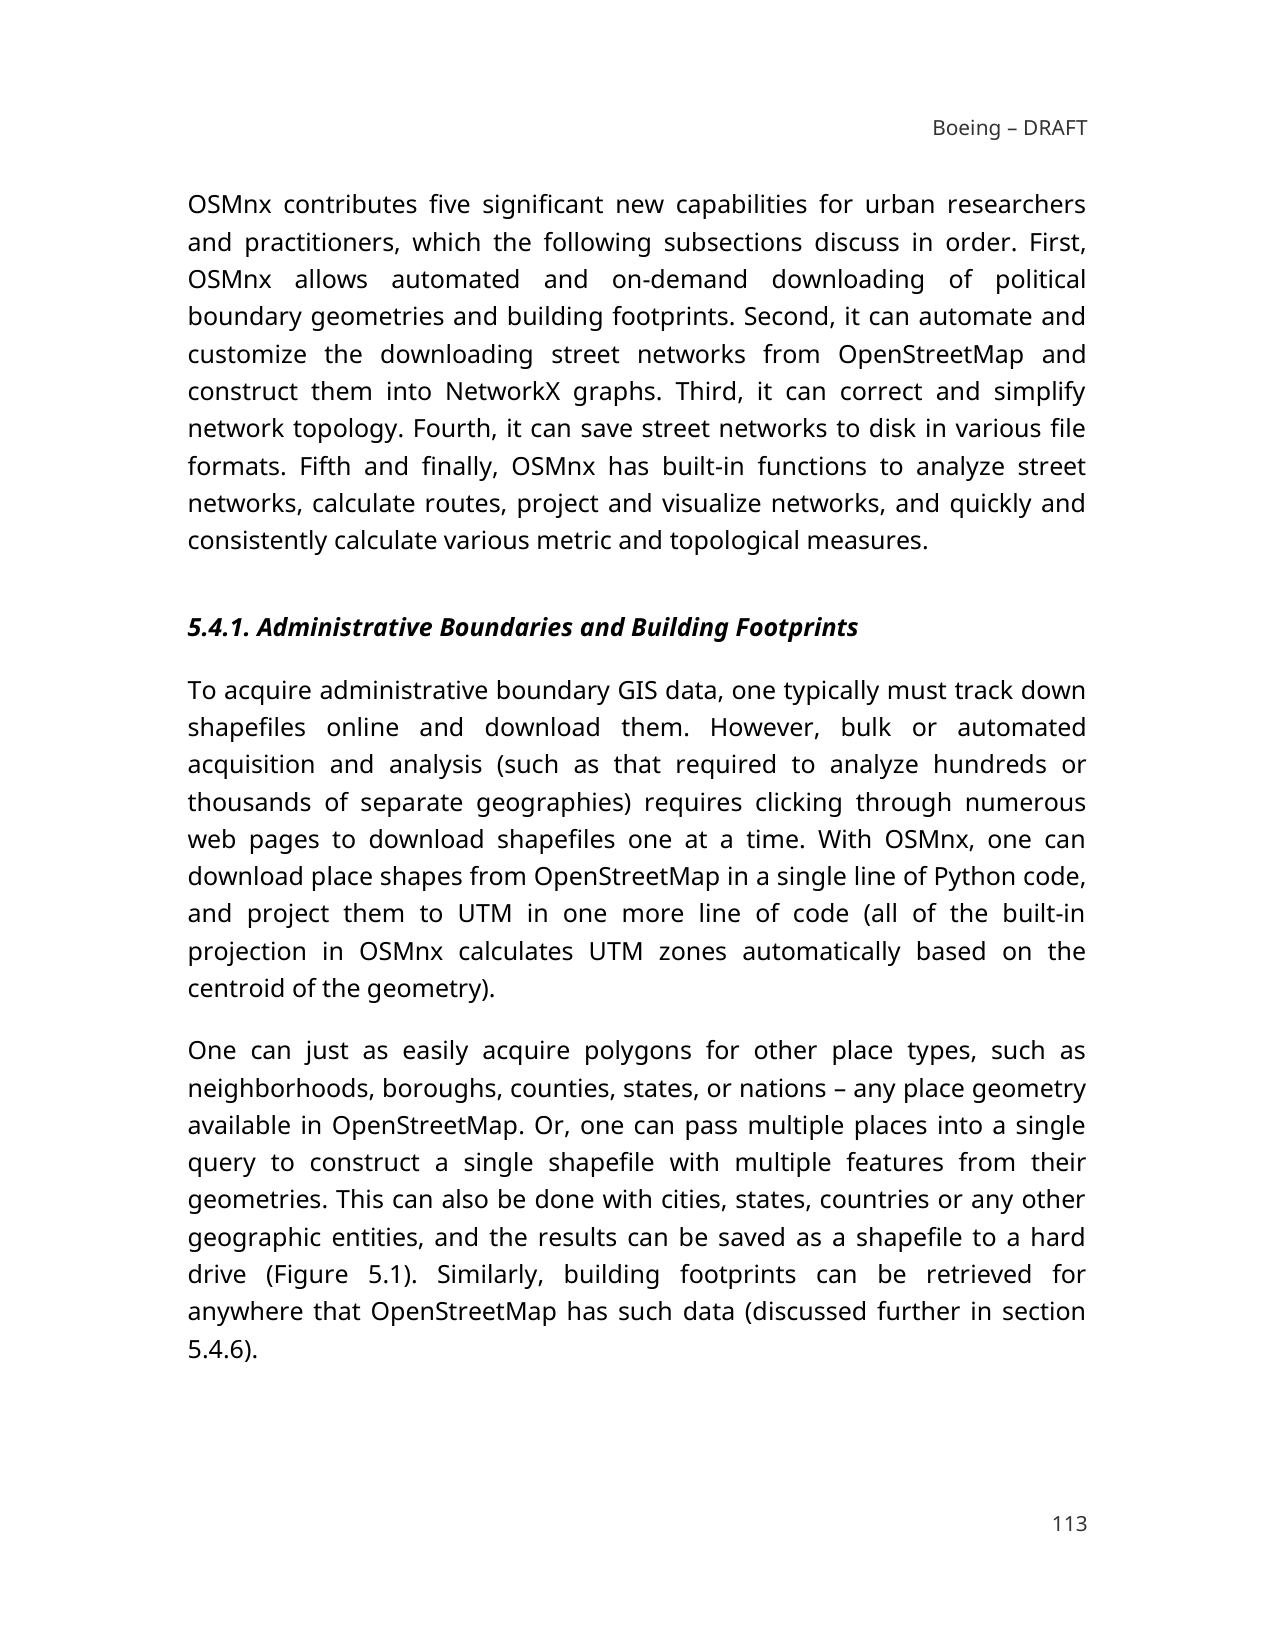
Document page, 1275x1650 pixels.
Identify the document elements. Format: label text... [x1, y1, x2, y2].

text To acquire administrative boundary GIS data, one typically must track down shapefiles online and download them. However, bulk or automated acquisition and analysis (such as that required to analyze hundreds or thousands of separate geographies) requires clicking through numerous web pages to download shapefiles one at a time. With OSMnx, one can download place shapes from OpenStreetMap in a single line of Python code, and project them to UTM in one more line of code (all of the built-in projection in OSMnx calculates UTM zones automatically based on the centroid of the geometry). [187, 673, 1087, 1005]
text OSMnx contributes five significant new capabilities for urban researchers and practitioners, which the following subsections discuss in order. First, OSMnx allows automated and on-demand downloading of political boundary geometries and building footprints. Second, it can automate and customize the downloading street networks from OpenStreetMap and construct them into NetworkX graphs. Third, it can correct and simplify network topology. Fourth, it can save street networks to disk in various file formats. Fifth and finally, OSMnx has built-in functions to analyze street networks, calculate routes, project and visualize networks, and quickly and consistently calculate various metric and topological measures. [187, 187, 1087, 557]
subtitle Administrative Boundaries and Building Footprints [187, 610, 1087, 644]
text One can just as easily acquire polygons for other place types, such as neighborhoods, boroughs, counties, states, or nations – any place geometry available in OpenStreetMap. Or, one can pass multiple places into a single query to construct a single shapefile with multiple features from their geometries. This can also be done with cities, states, countries or any other geographic entities, and the results can be saved as a shapefile to a hard drive (Figure 5.1). Similarly, building footprints can be retrieved for anywhere that OpenStreetMap has such data (discussed further in section 5.4.6). [187, 1033, 1087, 1366]
